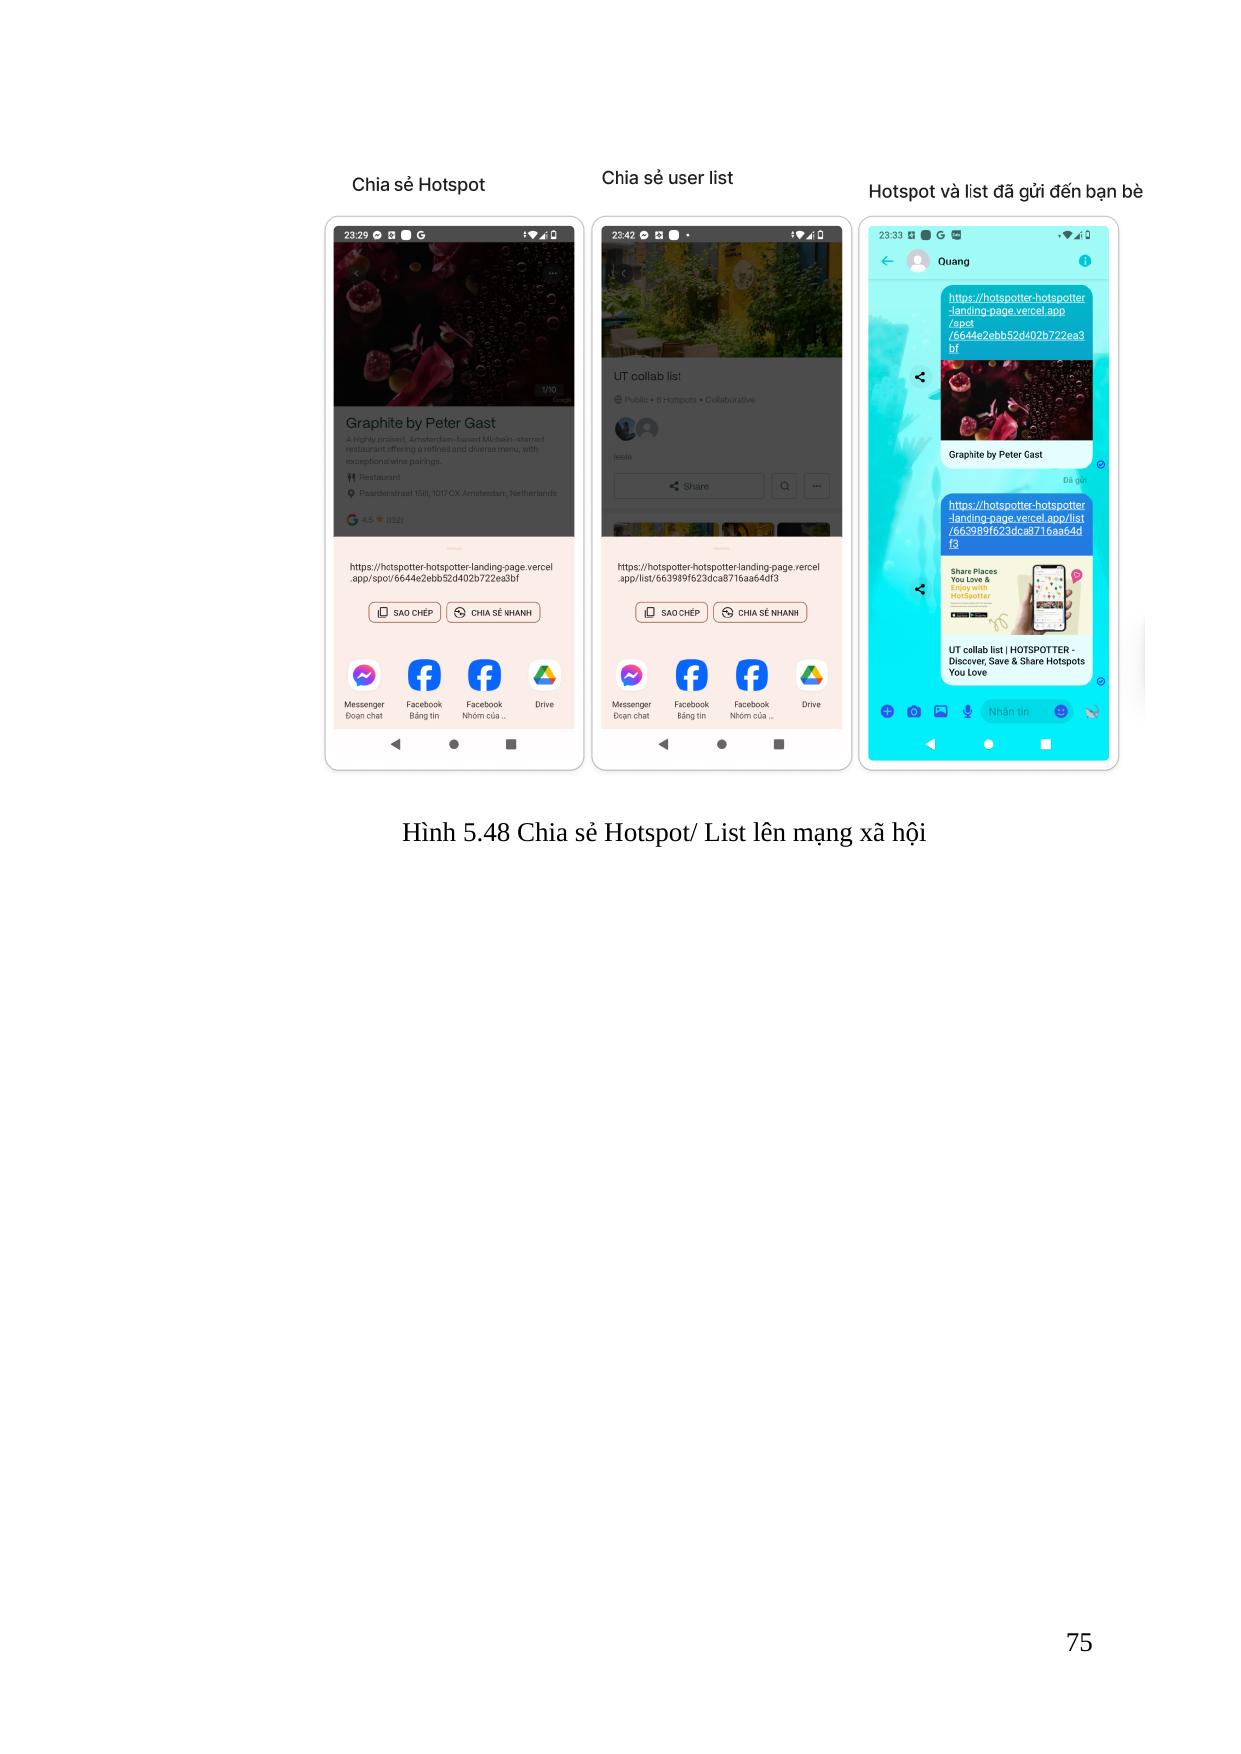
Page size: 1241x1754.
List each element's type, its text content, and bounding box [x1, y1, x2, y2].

picture [273, 147, 1145, 794]
